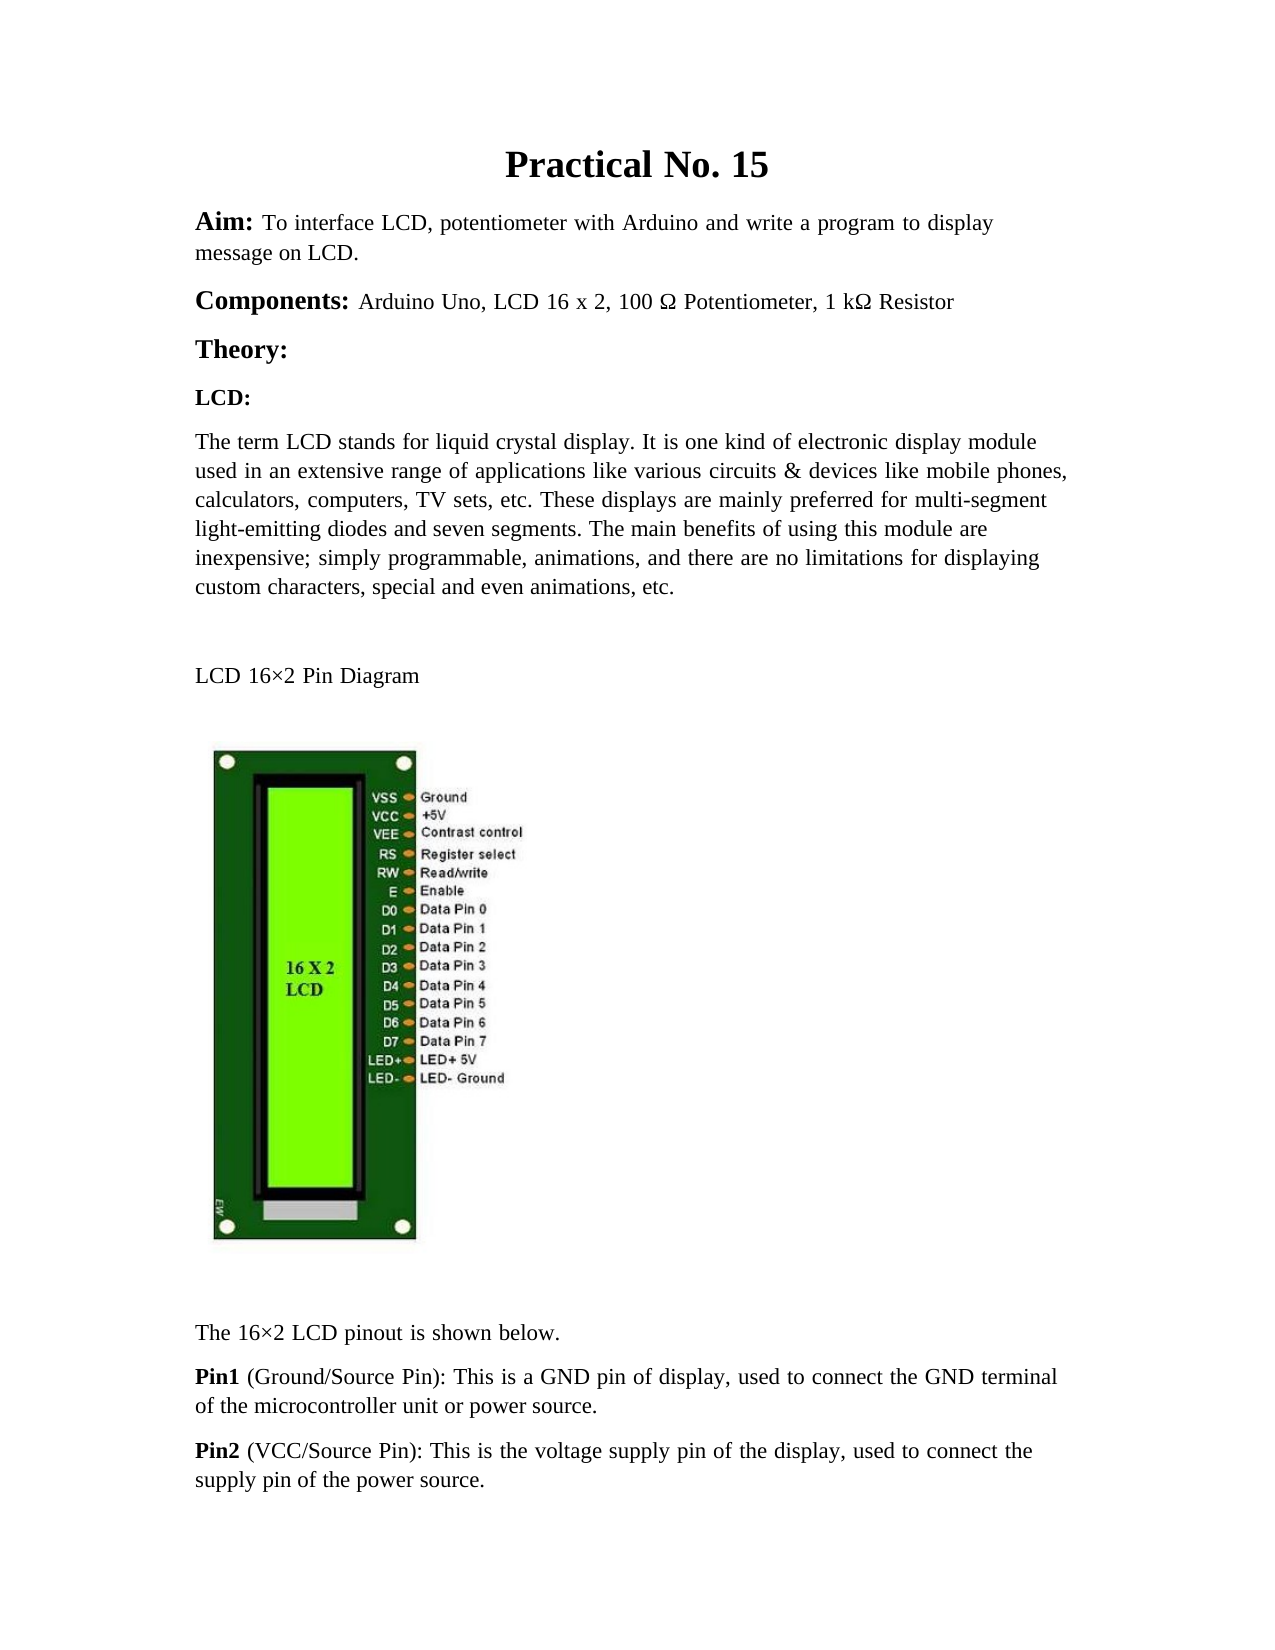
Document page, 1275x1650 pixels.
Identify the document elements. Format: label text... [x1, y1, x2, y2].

text LCD 16×2 Pin Diagram [195, 662, 1125, 688]
subtitle Practical No. 15 [502, 142, 771, 186]
text Components: Arduino Uno, LCD 16 x 2, 100 Ω Potentiometer, 1 kΩ Resistor [195, 284, 1125, 315]
text Aim: To interface LCD, potentiometer with Arduino and write a program to display message on LCD. [195, 206, 1067, 266]
text Theory: [195, 333, 1125, 364]
text Pin2 (VCC/Source Pin): This is the voltage supply pin of the display, used to connect the supply pin of the power source. [195, 1437, 1077, 1492]
subtitle LCD: [195, 384, 1125, 410]
picture [207, 741, 528, 1254]
text The 16×2 LCD pinout is shown below. [195, 1319, 1125, 1345]
text The term LCD stands for liquid crystal display. It is one kind of electronic display module used in an extensive range of applications like various circuits & devices like mobile phones, calculators, computers, TV sets, etc. These displays are mainly preferred for multi-segment light-emitting diodes and seven segments. The main benefits of using this module are inexpensive; simply programmable, animations, and there are no limitations for displaying custom characters, special and even animations, etc. [195, 428, 1069, 599]
text Pin1 (Ground/Source Pin): This is a GND pin of display, used to connect the GND terminal of the microcontroller unit or power source. [195, 1363, 1067, 1419]
